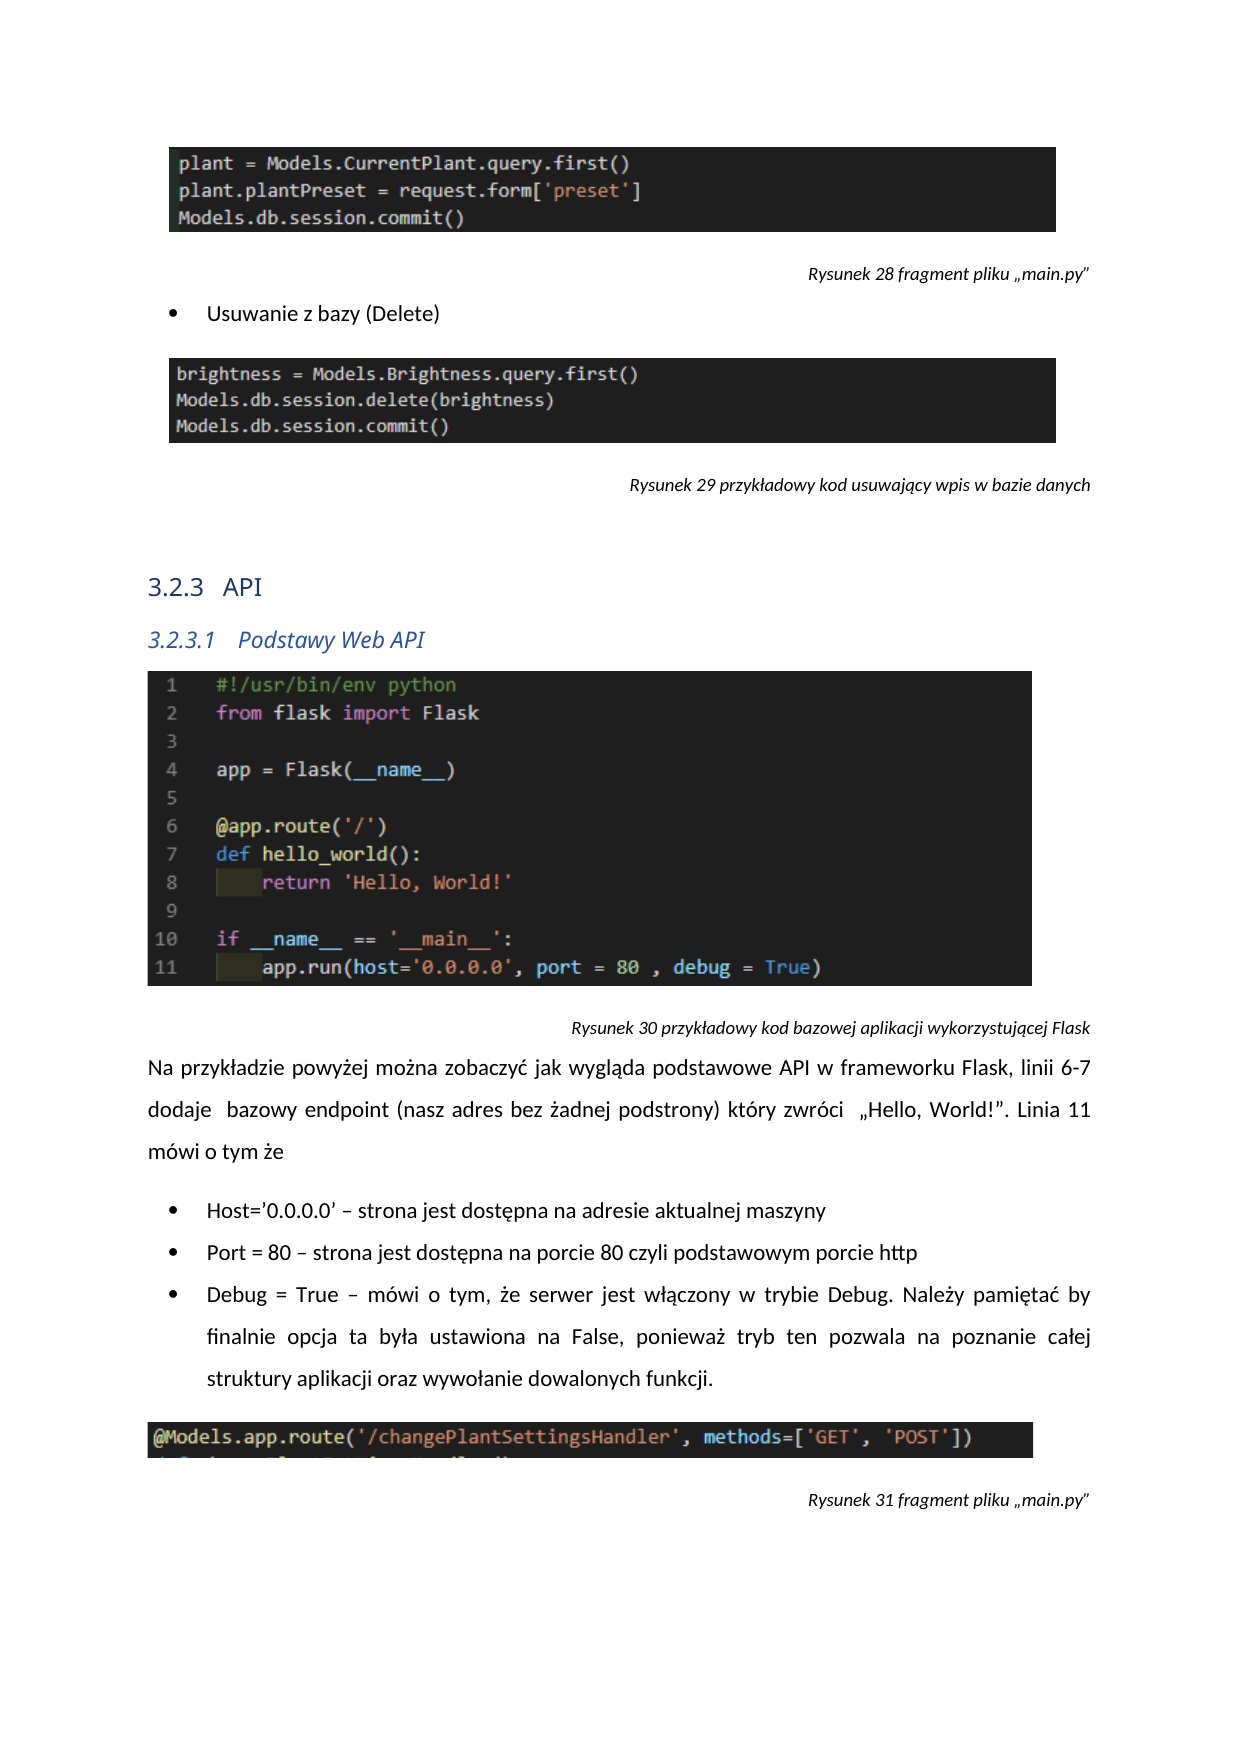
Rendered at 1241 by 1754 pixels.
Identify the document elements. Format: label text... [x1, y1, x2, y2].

list Debug = True – mówi o tym, że serwer jest włączony w trybie Debug. Należy pamiętać by finalnie opcja ta była ustawiona na False, ponieważ tryb ten pozwala na poznanie całej struktury aplikacji oraz wywołanie dowalonych funkcji. [169, 1280, 1093, 1392]
picture [147, 1422, 1034, 1458]
list Host=’0.0.0.0’ – strona jest dostępna na adresie aktualnej maszyny [169, 1196, 1093, 1224]
picture [147, 671, 1032, 986]
picture [169, 147, 1056, 232]
subtitle Podstawy Web API [148, 624, 1093, 656]
list Usuwanie z bazy (Delete) [169, 299, 1093, 327]
picture [169, 358, 1056, 443]
list Port = 80 – strona jest dostępna na porcie 80 czyli podstawowym porcie http [169, 1238, 1093, 1266]
subtitle API [148, 569, 1093, 603]
text Na przykładzie powyżej można zobaczyć jak wygląda podstawowe API w frameworku Flask, linii 6-7 dodaje bazowy endpoint (nasz adres bez żadnej podstrony) który zwróci „Hello, World!”. Linia 11 mówi o tym że [148, 1053, 1093, 1165]
